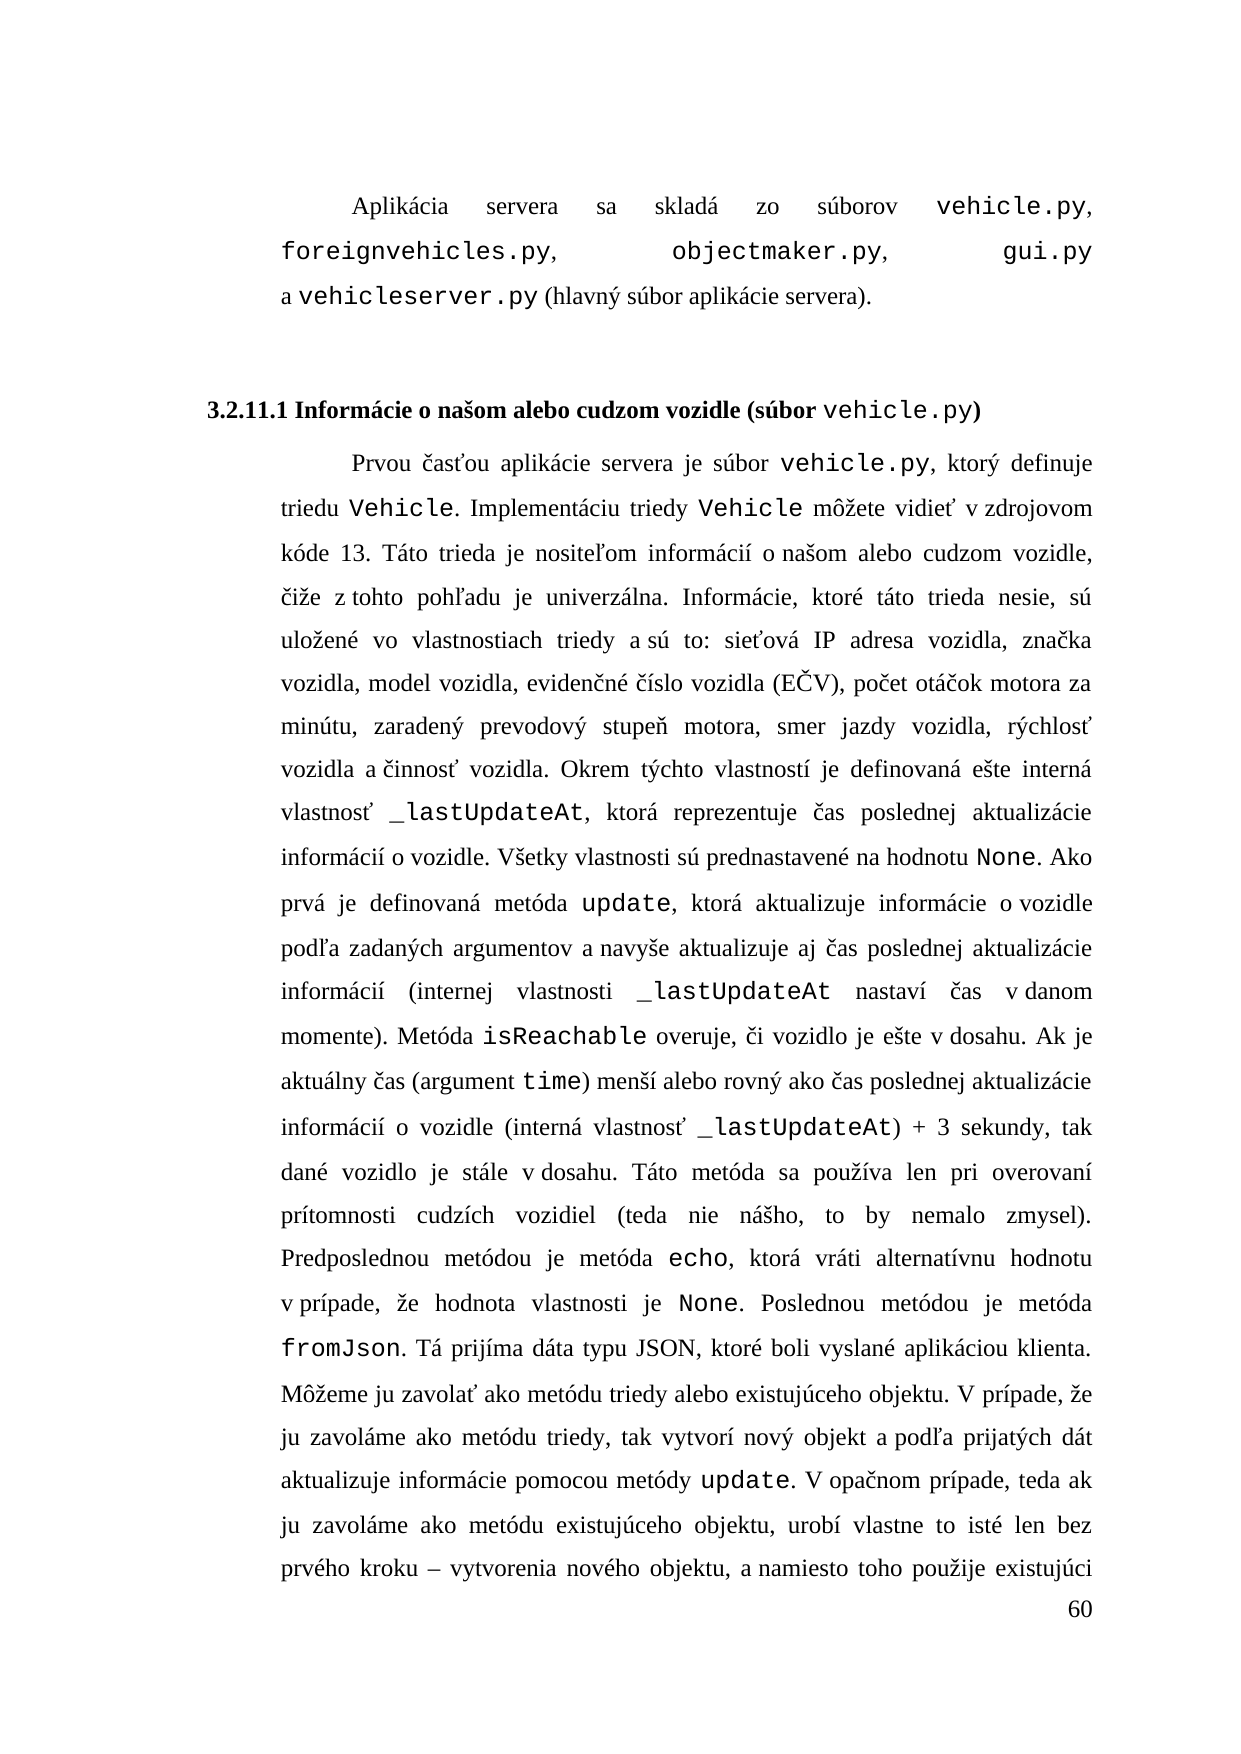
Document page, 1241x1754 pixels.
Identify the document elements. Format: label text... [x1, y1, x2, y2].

text Aplikácia servera sa skladá zo súborov vehicle.py, foreignvehicles.py, objectmaker.py, gui.py a vehicleserver.py (hlavný súbor aplikácie servera). [281, 191, 1092, 312]
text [281, 448, 1092, 1582]
subtitle 3.2.11.1 Informácie o našom alebo cudzom vozidle (súbor vehicle.py) [207, 396, 1092, 426]
